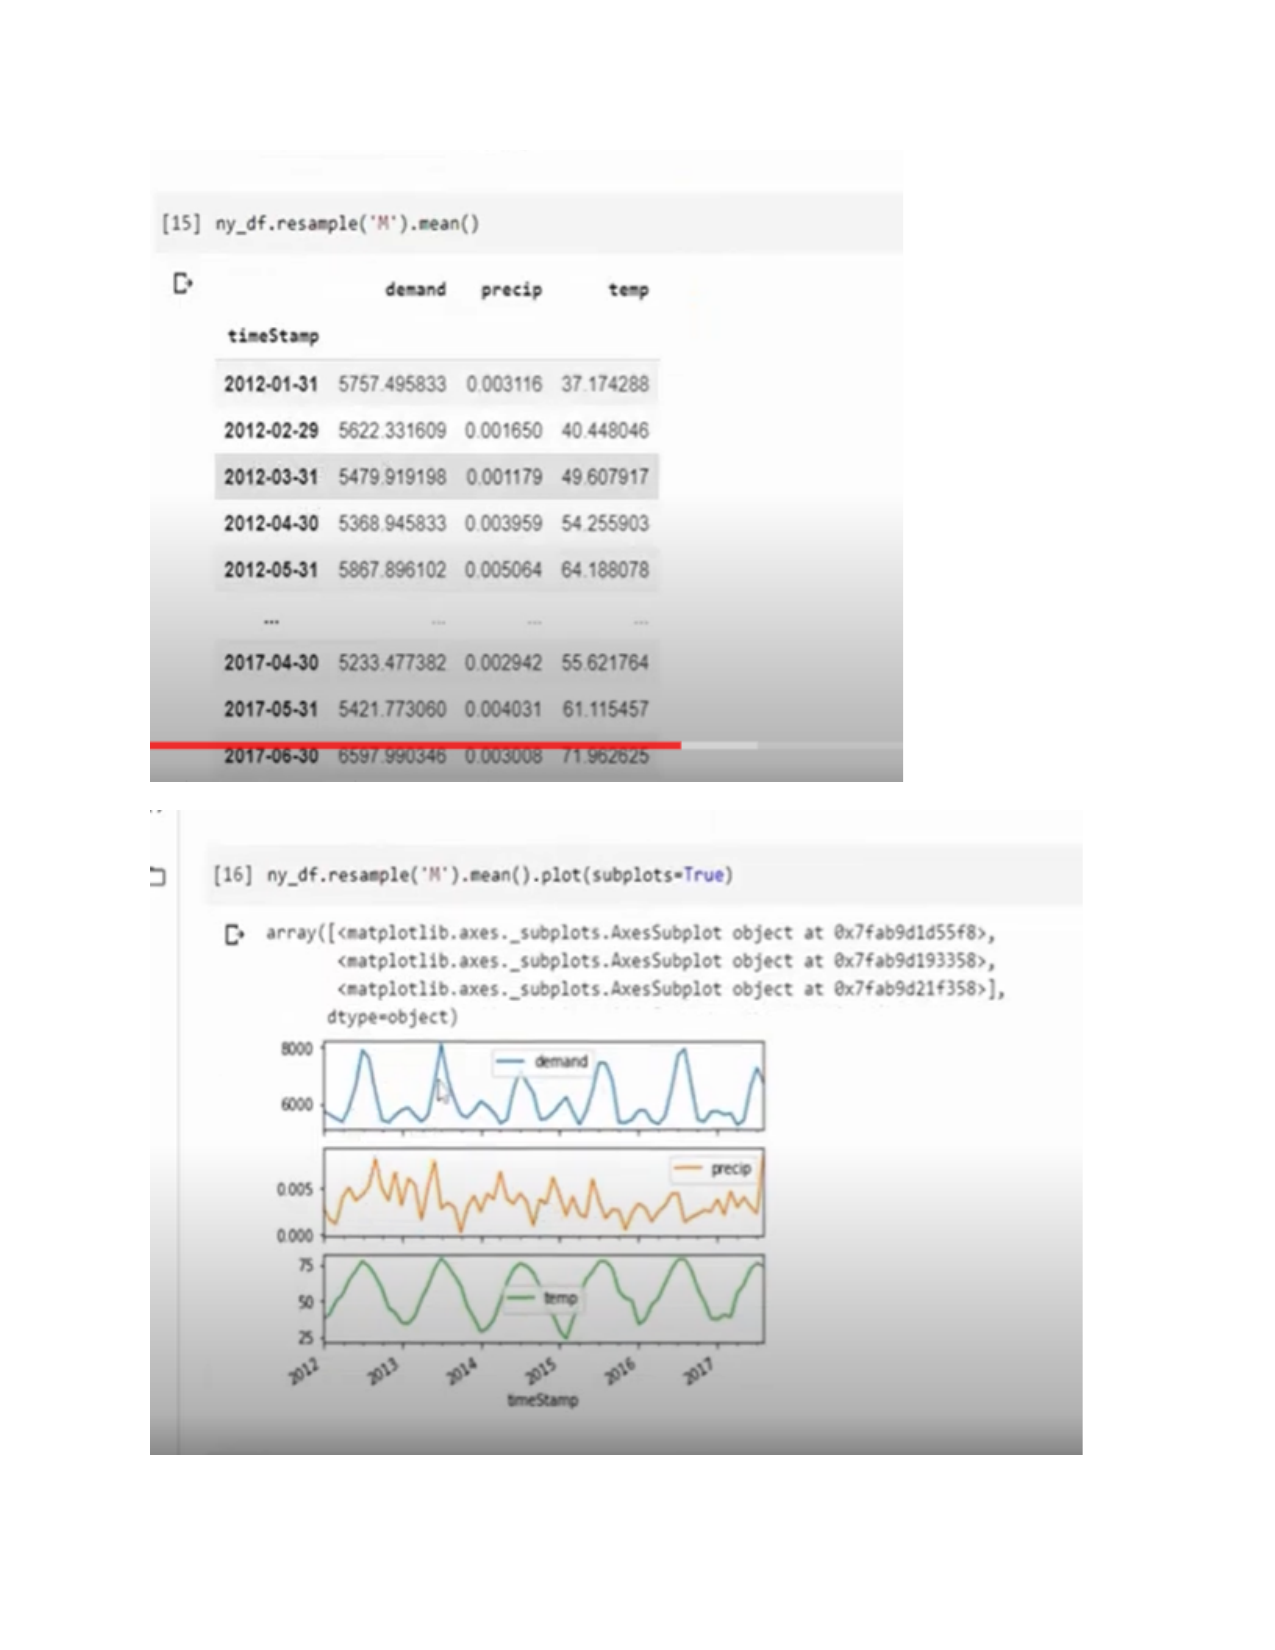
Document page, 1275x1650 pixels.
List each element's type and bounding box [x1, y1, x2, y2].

picture [150, 810, 1083, 1455]
picture [150, 150, 904, 782]
